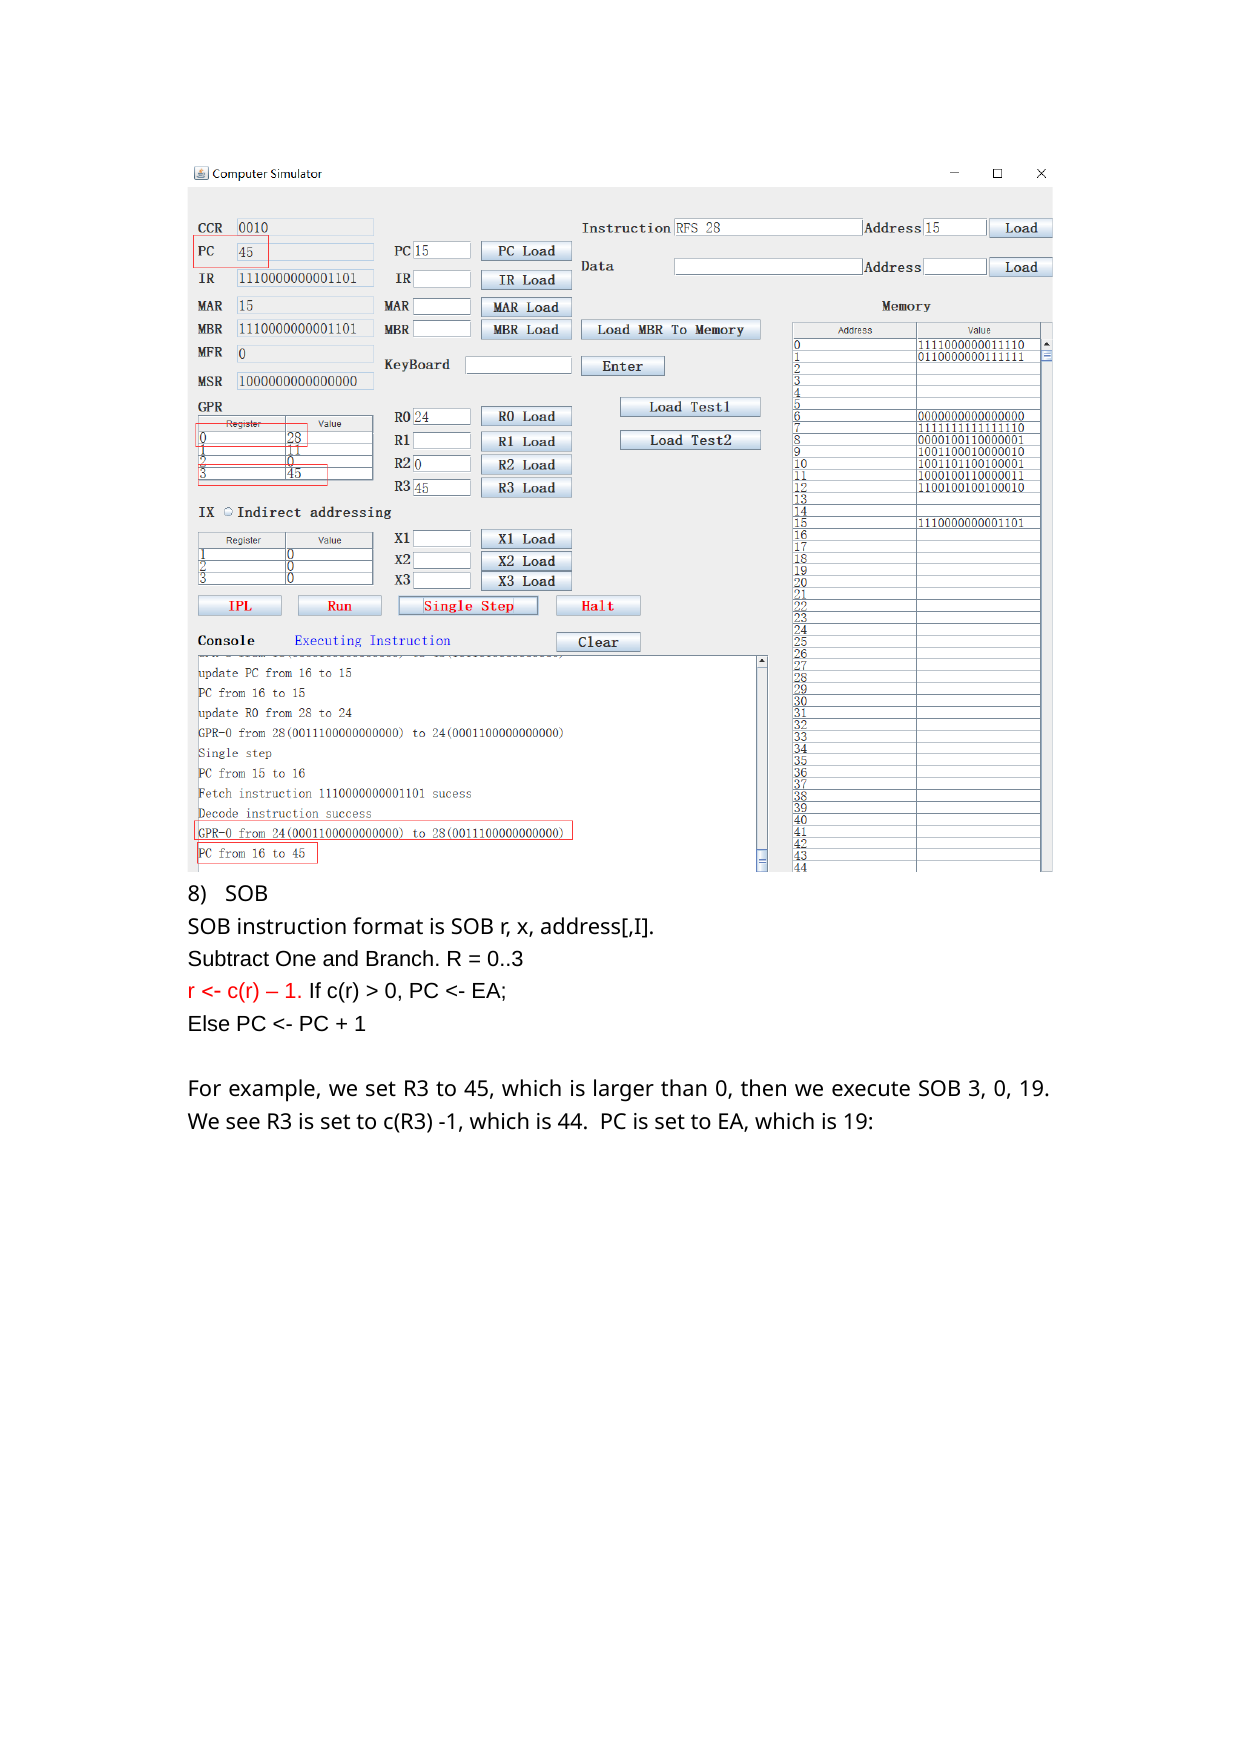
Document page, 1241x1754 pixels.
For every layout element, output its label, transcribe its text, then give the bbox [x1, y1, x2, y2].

text Else PC <- PC + 1 [187, 1007, 1053, 1039]
text For example, we set R3 to 45, which is larger than 0, then we execute SOB 3, 0, 19. We see R3 is set to c(R3) -1, which is 44. PC is set to EA, which is 19: [187, 1072, 1053, 1137]
text r  c(r) – 1. If c(r) > 0, PC <- EA; [187, 974, 1053, 1007]
text Subtract One and Branch. R = 0..3 [187, 942, 1053, 974]
list SOB [187, 877, 1053, 909]
text SOB instruction format is SOB r, x, address[,I]. [187, 909, 1053, 942]
picture [187, 162, 1053, 872]
